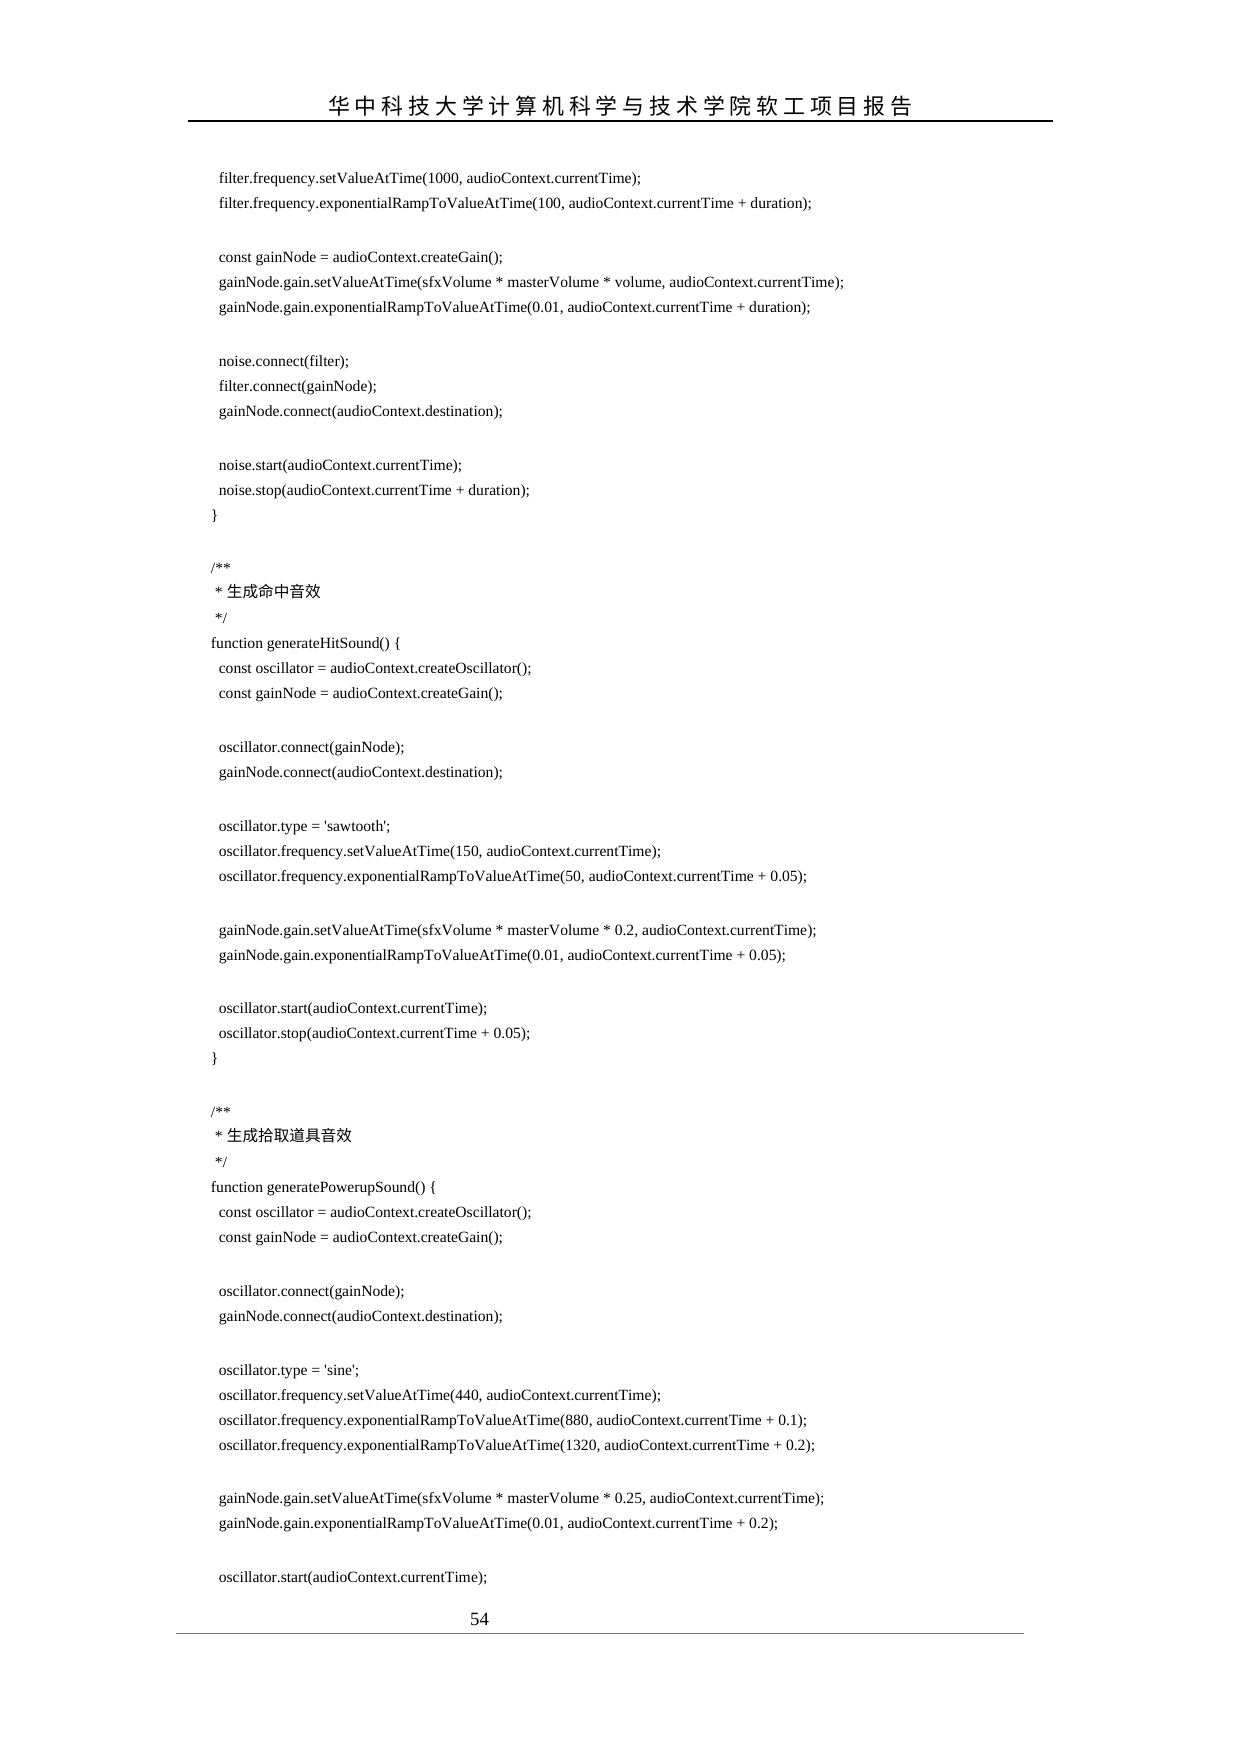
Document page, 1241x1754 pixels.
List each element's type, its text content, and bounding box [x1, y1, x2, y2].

text filter.connect(gainNode); [187, 369, 1053, 394]
text noise.stop(audioContext.currentTime + duration); [187, 473, 1053, 498]
text oscillator.type = 'sine'; [187, 1353, 1053, 1378]
text oscillator.frequency.exponentialRampToValueAtTime(880, audioContext.currentTime + 0.1); [187, 1403, 1053, 1428]
text oscillator.start(audioContext.currentTime); [187, 1561, 1053, 1586]
text const oscillator = audioContext.createOscillator(); [187, 1196, 1053, 1221]
text function generatePowerupSound() { [187, 1171, 1053, 1196]
text } [187, 1042, 1053, 1067]
text noise.start(audioContext.currentTime); [187, 448, 1053, 473]
text /** [187, 552, 1053, 577]
text filter.frequency.setValueAtTime(1000, audioContext.currentTime); [187, 162, 1053, 187]
text */ [187, 602, 1053, 627]
text } [187, 498, 1053, 523]
text oscillator.connect(gainNode); [187, 731, 1053, 756]
text * 生成拾取道具音效 [187, 1121, 1053, 1146]
text oscillator.start(audioContext.currentTime); [187, 992, 1053, 1017]
text oscillator.type = 'sawtooth'; [187, 809, 1053, 834]
text noise.connect(filter); [187, 344, 1053, 369]
text gainNode.gain.setValueAtTime(sfxVolume * masterVolume * volume, audioContext.currentTime); [187, 266, 1053, 291]
text const gainNode = audioContext.createGain(); [187, 1221, 1053, 1246]
text oscillator.frequency.setValueAtTime(440, audioContext.currentTime); [187, 1378, 1053, 1403]
text gainNode.connect(audioContext.destination); [187, 394, 1053, 419]
text gainNode.gain.exponentialRampToValueAtTime(0.01, audioContext.currentTime + 0.2); [187, 1507, 1053, 1532]
text oscillator.frequency.exponentialRampToValueAtTime(50, audioContext.currentTime + 0.05); [187, 859, 1053, 884]
text * 生成命中音效 [187, 577, 1053, 602]
text oscillator.stop(audioContext.currentTime + 0.05); [187, 1017, 1053, 1042]
text gainNode.gain.setValueAtTime(sfxVolume * masterVolume * 0.2, audioContext.currentTime); [187, 913, 1053, 938]
text */ [187, 1146, 1053, 1171]
text gainNode.connect(audioContext.destination); [187, 756, 1053, 781]
text const gainNode = audioContext.createGain(); [187, 677, 1053, 702]
text gainNode.gain.exponentialRampToValueAtTime(0.01, audioContext.currentTime + 0.05); [187, 938, 1053, 963]
text gainNode.connect(audioContext.destination); [187, 1299, 1053, 1324]
text gainNode.gain.setValueAtTime(sfxVolume * masterVolume * 0.25, audioContext.currentTime); [187, 1482, 1053, 1507]
text filter.frequency.exponentialRampToValueAtTime(100, audioContext.currentTime + duration); [187, 187, 1053, 212]
text oscillator.frequency.setValueAtTime(150, audioContext.currentTime); [187, 834, 1053, 859]
text const gainNode = audioContext.createGain(); [187, 241, 1053, 266]
text const oscillator = audioContext.createOscillator(); [187, 652, 1053, 677]
text oscillator.frequency.exponentialRampToValueAtTime(1320, audioContext.currentTime + 0.2); [187, 1428, 1053, 1453]
text gainNode.gain.exponentialRampToValueAtTime(0.01, audioContext.currentTime + duration); [187, 291, 1053, 316]
text function generateHitSound() { [187, 627, 1053, 652]
text oscillator.connect(gainNode); [187, 1274, 1053, 1299]
text /** [187, 1096, 1053, 1121]
